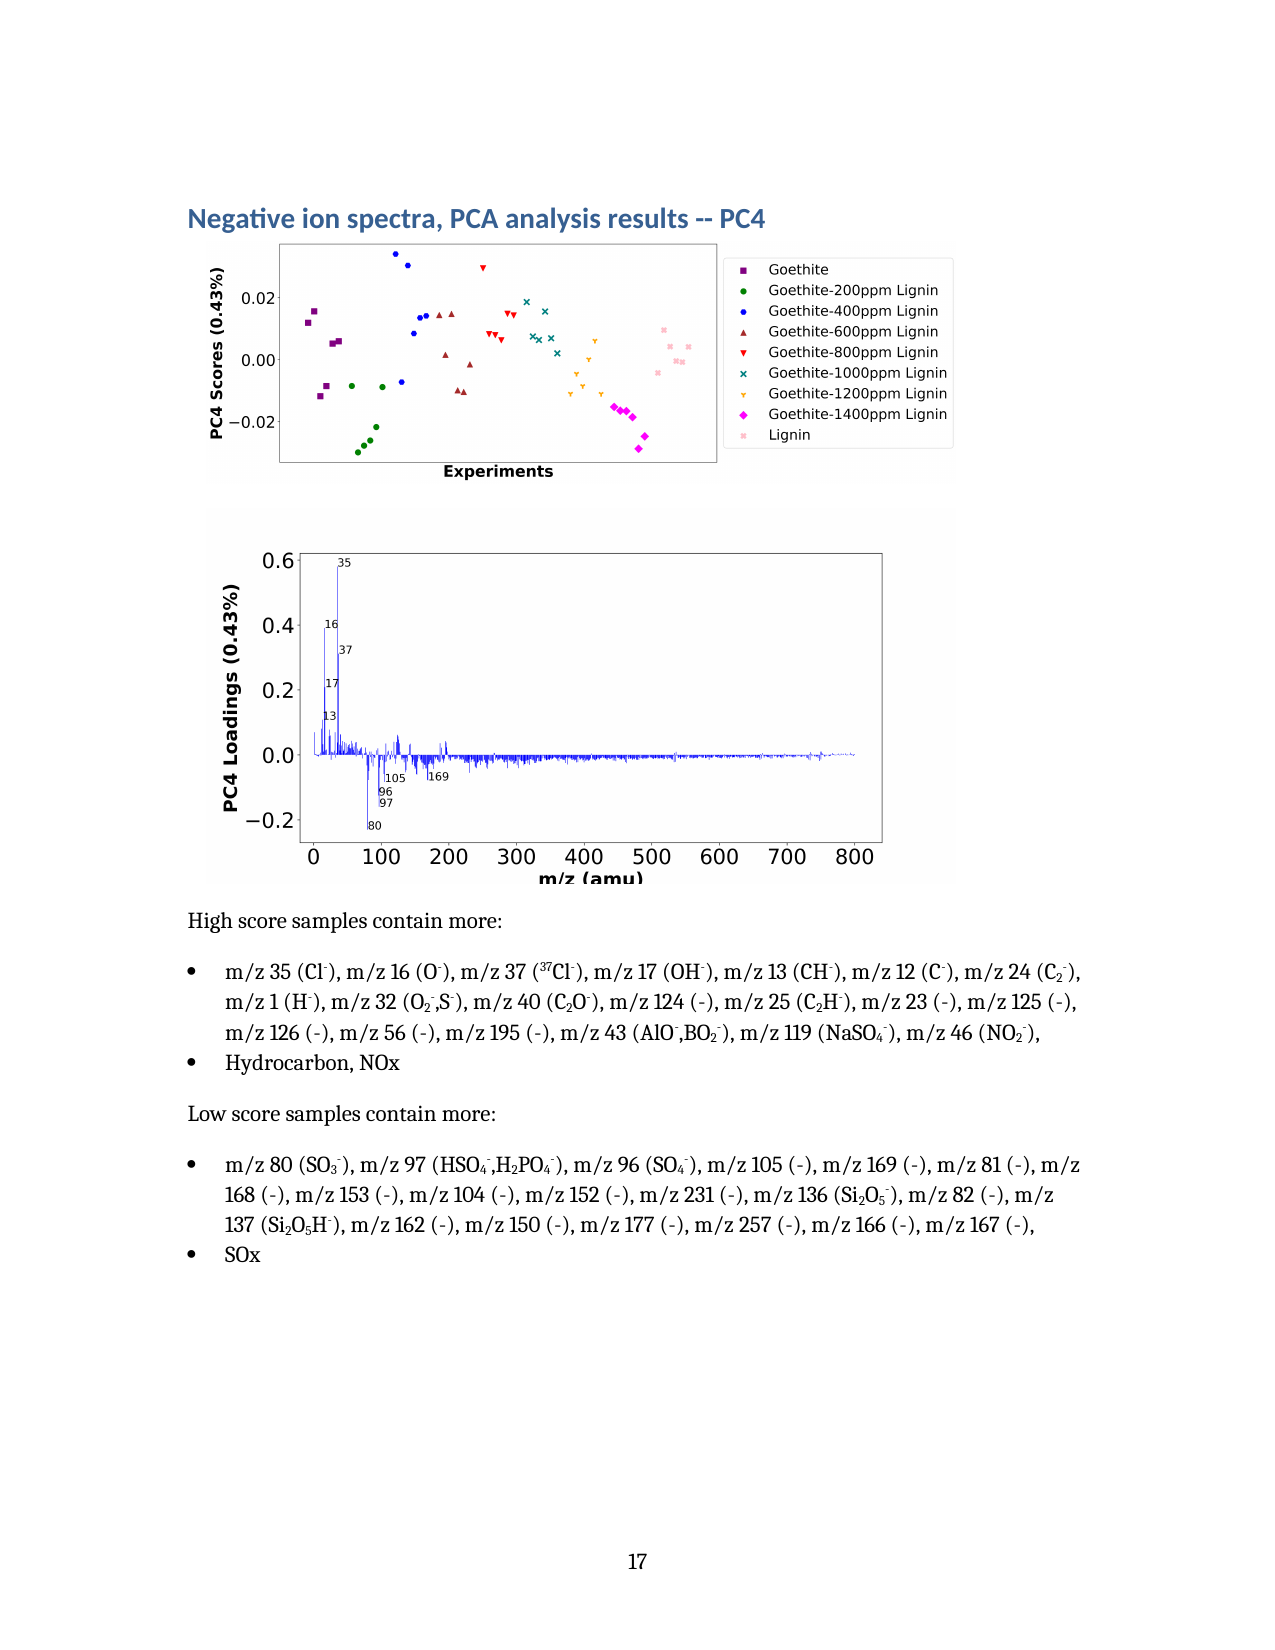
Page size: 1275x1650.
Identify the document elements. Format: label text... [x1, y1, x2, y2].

text Low score samples contain more: [187, 1101, 1087, 1127]
list m/z 35 (Cl-), m/z 16 (O-), m/z 37 (37Cl-), m/z 17 (OH-), m/z 13 (CH-), m/z 12 (C-), m/z 24 (C2-), m/z 1 (H-), m/z 32 (O2-,S-), m/z 40 (C2O-), m/z 124 (-), m/z 25 (C2H-), m/z 23 (-), m/z 125 (-), m/z 126 (-), m/z 56 (-), m/z 195 (-), m/z 43 (AlO-,BO2-), m/z 119 (NaSO4-), m/z 46 (NO2-), [187, 959, 1087, 1046]
picture [206, 241, 957, 484]
list Hydrocarbon, NOx [187, 1049, 1087, 1076]
text High score samples contain more: [187, 908, 1087, 934]
picture [206, 508, 957, 884]
list SOx [187, 1242, 1087, 1268]
list m/z 80 (SO3-), m/z 97 (HSO4-,H2PO4-), m/z 96 (SO4-), m/z 105 (-), m/z 169 (-), m/z 81 (-), m/z 168 (-), m/z 153 (-), m/z 104 (-), m/z 152 (-), m/z 231 (-), m/z 136 (Si2O5-), m/z 82 (-), m/z 137 (Si2O5H-), m/z 162 (-), m/z 150 (-), m/z 177 (-), m/z 257 (-), m/z 166 (-), m/z 167 (-), [187, 1152, 1087, 1238]
subtitle Negative ion spectra, PCA analysis results -- PC4 [187, 200, 1087, 236]
